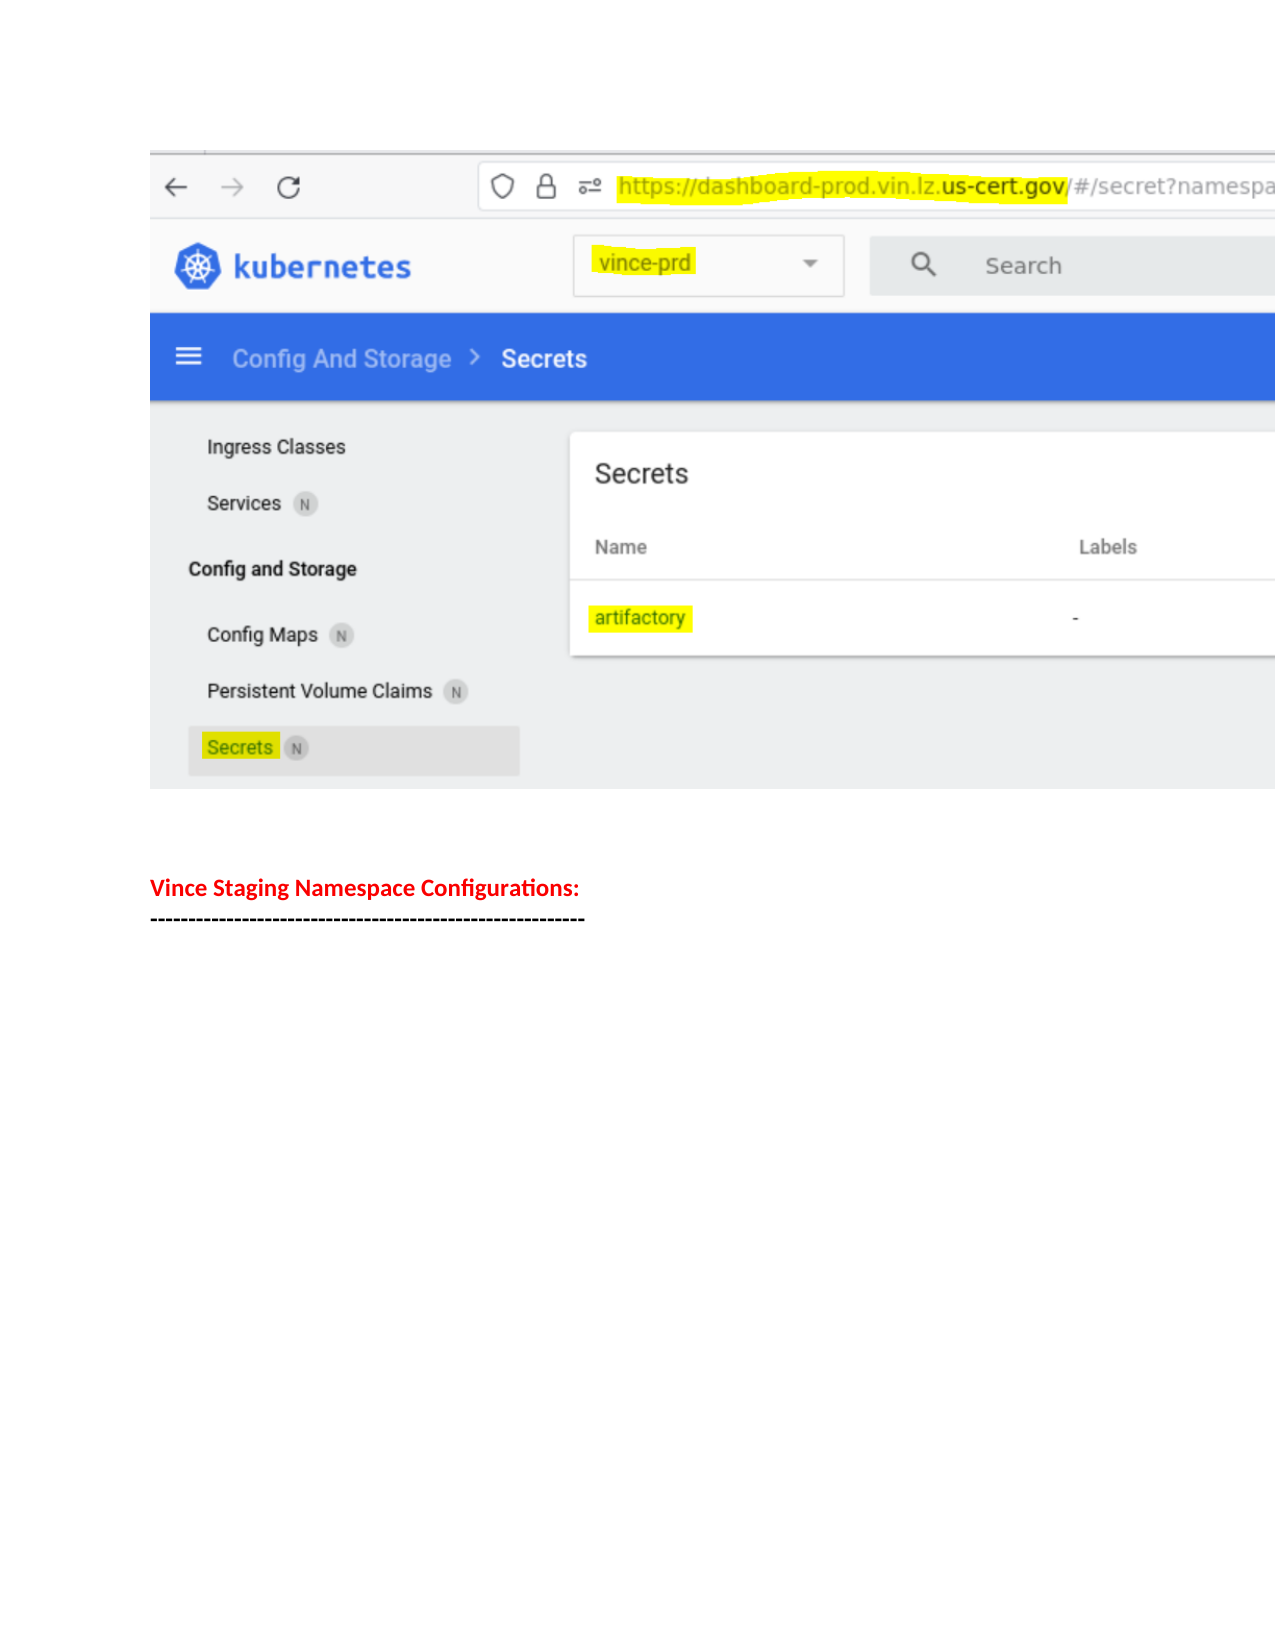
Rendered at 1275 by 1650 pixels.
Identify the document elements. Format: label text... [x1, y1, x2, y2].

text Vince Staging Namespace Configurations: [150, 873, 1125, 903]
picture [150, 150, 1275, 789]
text --------------------------------------------------------- [150, 903, 1125, 934]
